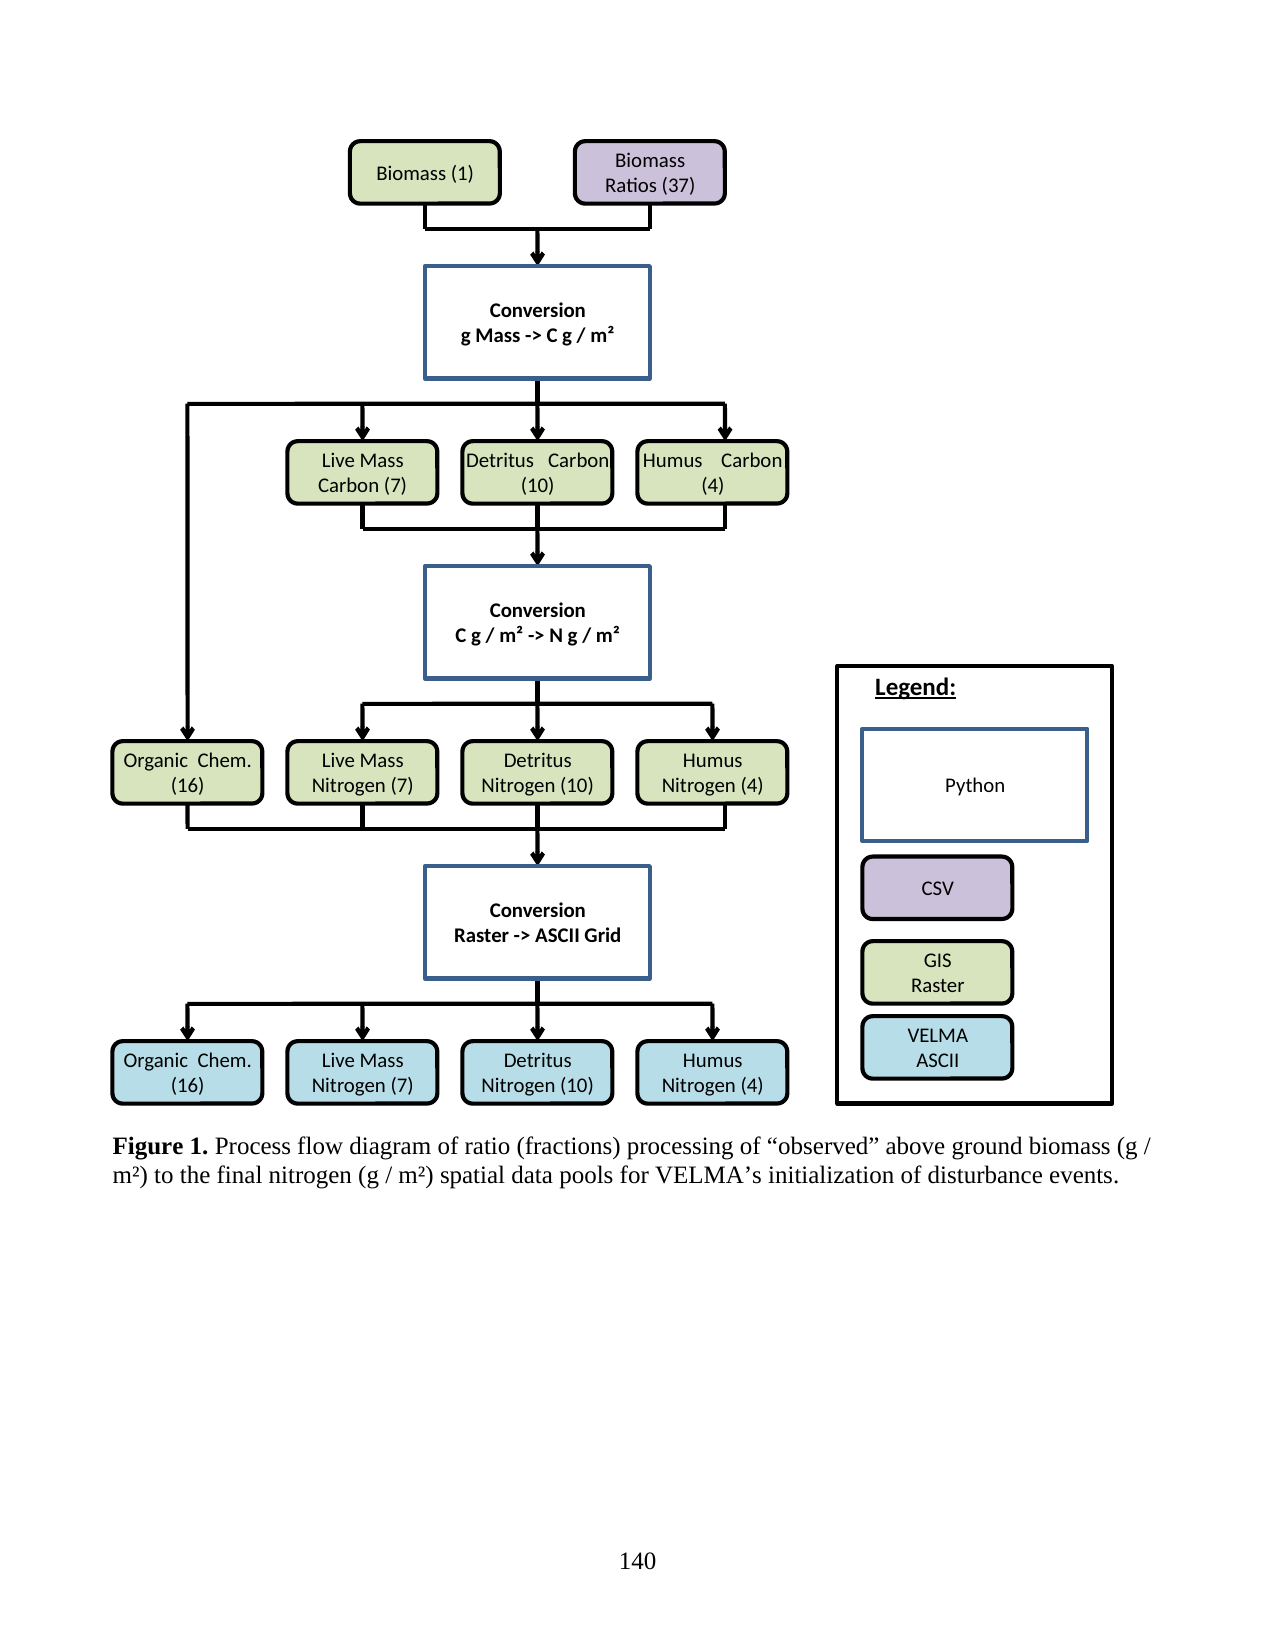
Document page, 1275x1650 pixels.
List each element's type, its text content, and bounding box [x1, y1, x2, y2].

text Figure 1. Process flow diagram of ratio (fractions) processing of “observed” above ground biomass (g / m²) to the final nitrogen (g / m²) spatial data pools for VELMA’s initialization of disturbance events. [112, 1131, 1162, 1188]
